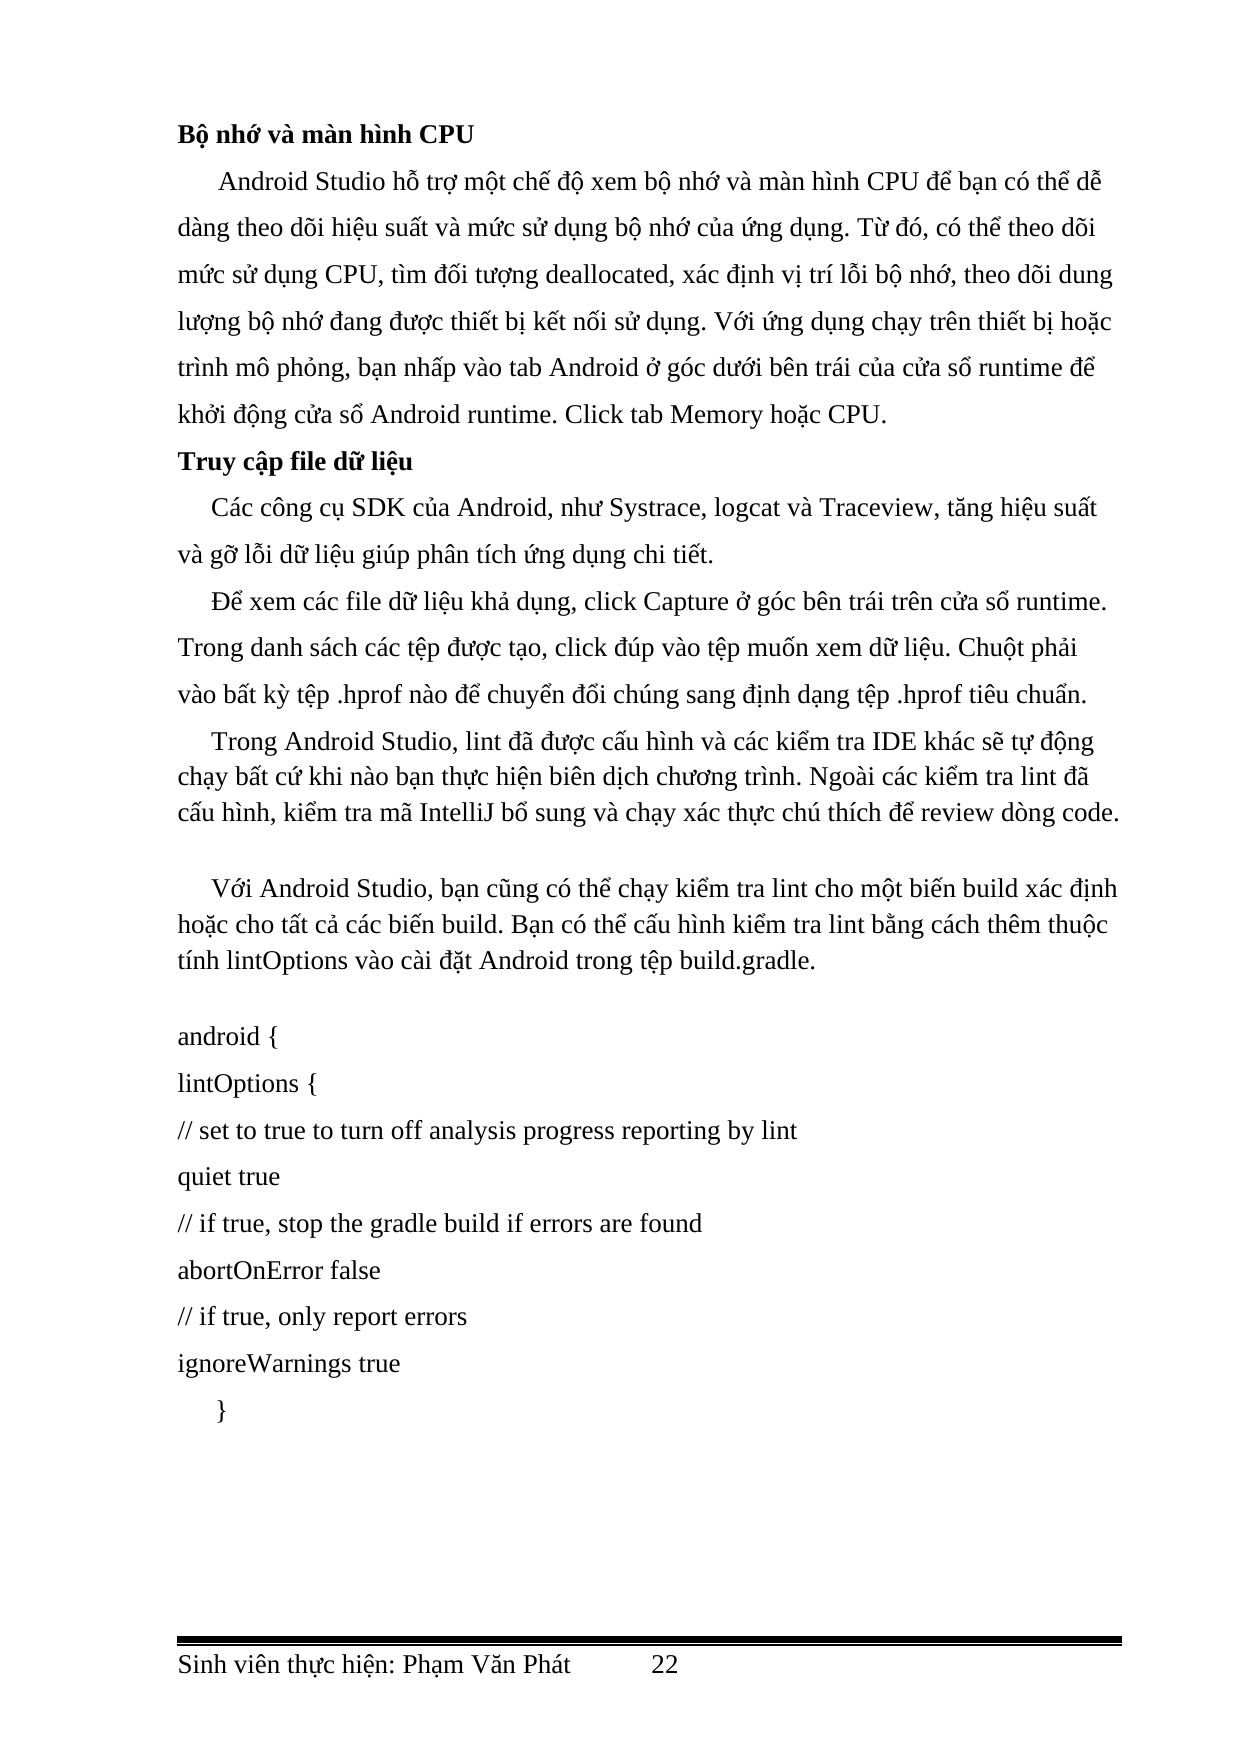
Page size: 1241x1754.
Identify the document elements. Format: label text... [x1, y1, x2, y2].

text Để xem các file dữ liệu khả dụng, click Capture ở góc bên trái trên cửa sổ runtime. Trong danh sách các tệp được tạo, click đúp vào tệp muốn xem dữ liệu. Chuột phải vào bất kỳ tệp .hprof nào để chuyển đổi chúng sang định dạng tệp .hprof tiêu chuẩn. [177, 585, 1122, 709]
text Các công cụ SDK của Android, như Systrace, logcat và Traceview, tăng hiệu suất và gỡ lỗi dữ liệu giúp phân tích ứng dụng chi tiết. [177, 491, 1122, 569]
text // set to true to turn off analysis progress reporting by lint [177, 1114, 1122, 1145]
text quiet true [177, 1160, 1122, 1192]
subtitle Bộ nhớ và màn hình CPU [177, 118, 1122, 149]
text ignoreWarnings true [177, 1347, 1122, 1378]
text abortOnError false [177, 1254, 1122, 1285]
subtitle Truy cập file dữ liệu [177, 445, 1122, 476]
text lintOptions { [177, 1067, 1122, 1098]
text Android Studio hỗ trợ một chế độ xem bộ nhớ và màn hình CPU để bạn có thể dễ dàng theo dõi hiệu suất và mức sử dụng bộ nhớ của ứng dụng. Từ đó, có thể theo dõi mức sử dụng CPU, tìm đối tượng deallocated, xác định vị trí lỗi bộ nhớ, theo dõi dung lượng bộ nhớ đang được thiết bị kết nối sử dụng. Với ứng dụng chạy trên thiết bị hoặc trình mô phỏng, bạn nhấp vào tab Android ở góc dưới bên trái của cửa sổ runtime để khởi động cửa sổ Android runtime. Click tab Memory hoặc CPU. [177, 165, 1122, 429]
text // if true, stop the gradle build if errors are found [177, 1207, 1122, 1238]
text } [177, 1394, 1122, 1425]
text Trong Android Studio, lint đã được cấu hình và các kiểm tra IDE khác sẽ tự động chạy bất cứ khi nào bạn thực hiện biên dịch chương trình. Ngoài các kiểm tra lint đã cấu hình, kiểm tra mã IntelliJ bổ sung và chạy xác thực chú thích để review dòng code. [177, 725, 1122, 827]
text // if true, only report errors [177, 1300, 1122, 1332]
text android { [177, 1020, 1122, 1052]
text Với Android Studio, bạn cũng có thể chạy kiểm tra lint cho một biến build xác định hoặc cho tất cả các biến build. Bạn có thể cấu hình kiểm tra lint bằng cách thêm thuộc tính lintOptions vào cài đặt Android trong tệp build.gradle. [177, 873, 1122, 975]
